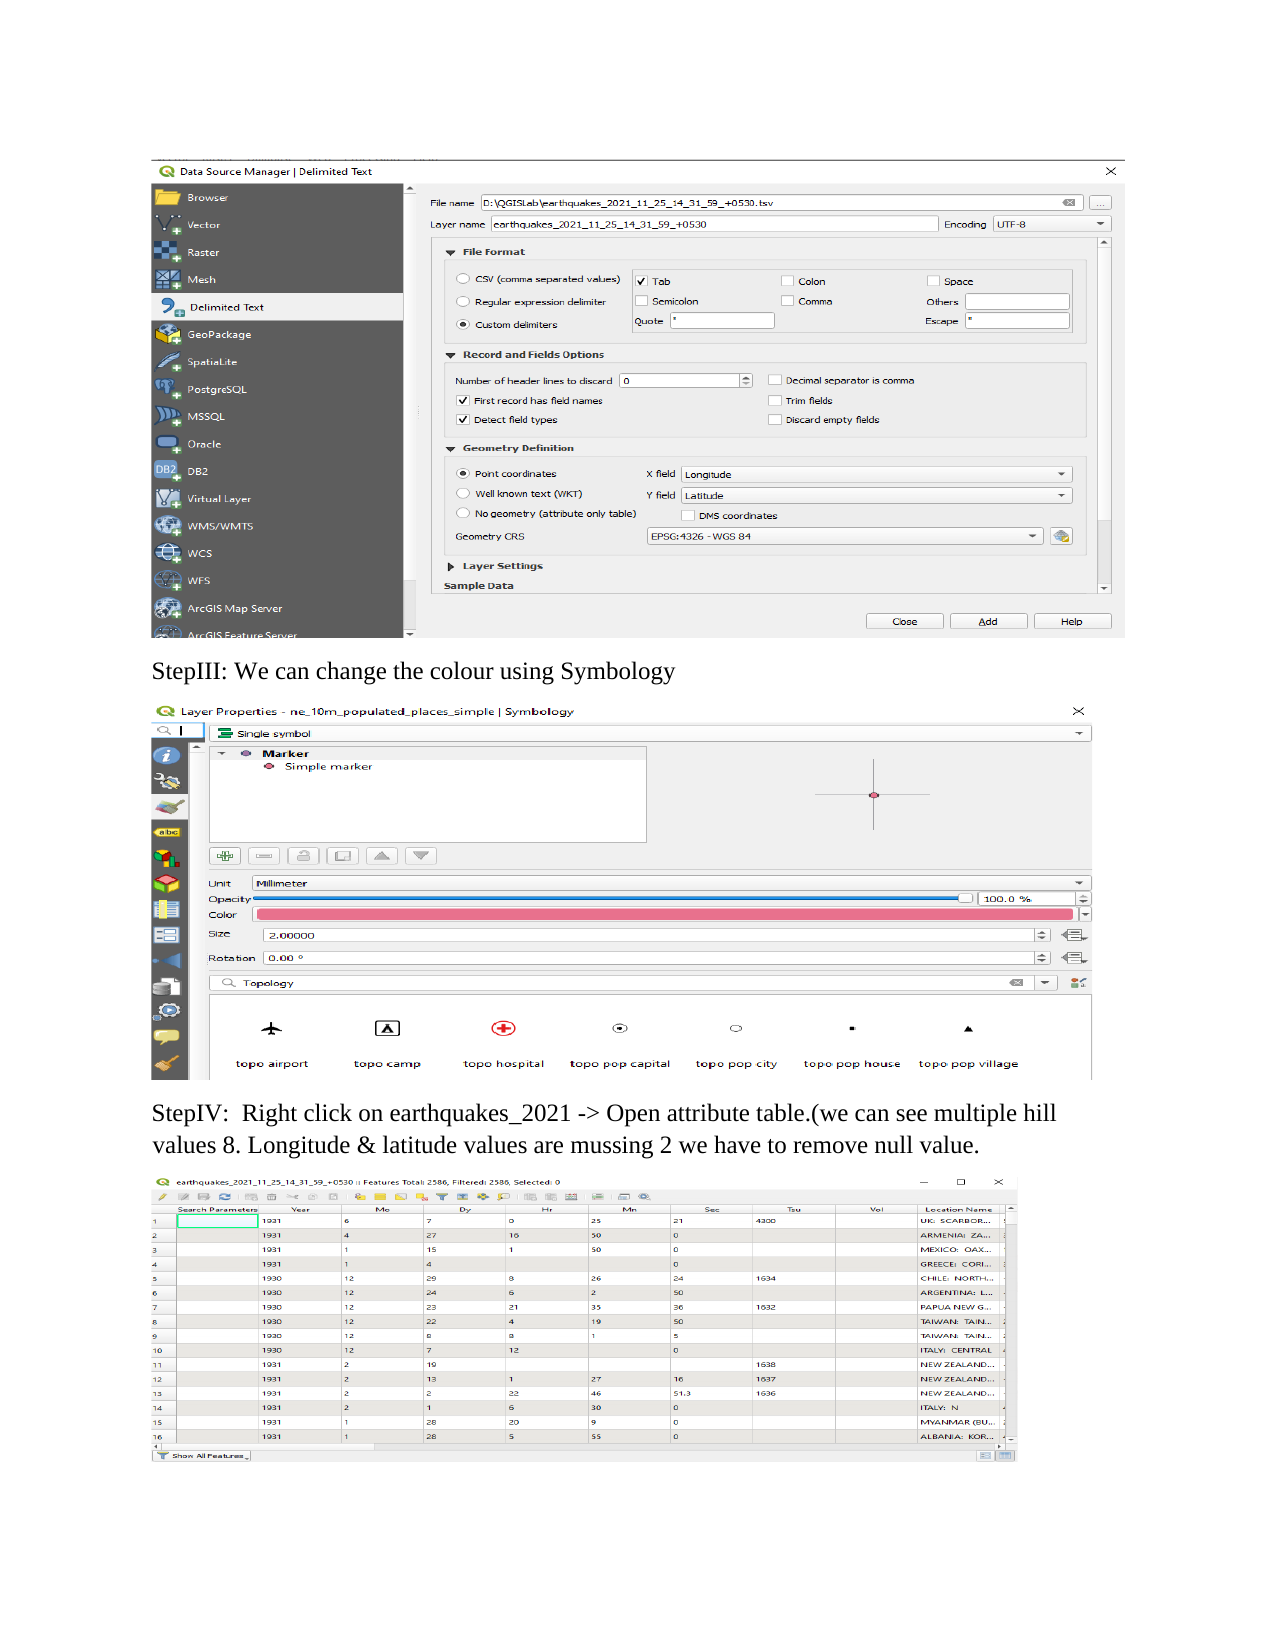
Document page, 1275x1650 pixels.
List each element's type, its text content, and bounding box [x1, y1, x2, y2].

picture [151, 703, 1093, 1080]
text StepIV: Right click on earthquakes_2021 -> Open attribute table.(we can see multiple hill values 8. Longitude & latitude values are mussing 2 we have to remove null value. [151, 1098, 1125, 1159]
picture [151, 1177, 1018, 1462]
picture [151, 159, 1125, 638]
text StepIII: We can change the colour using Symbology [151, 656, 1125, 685]
